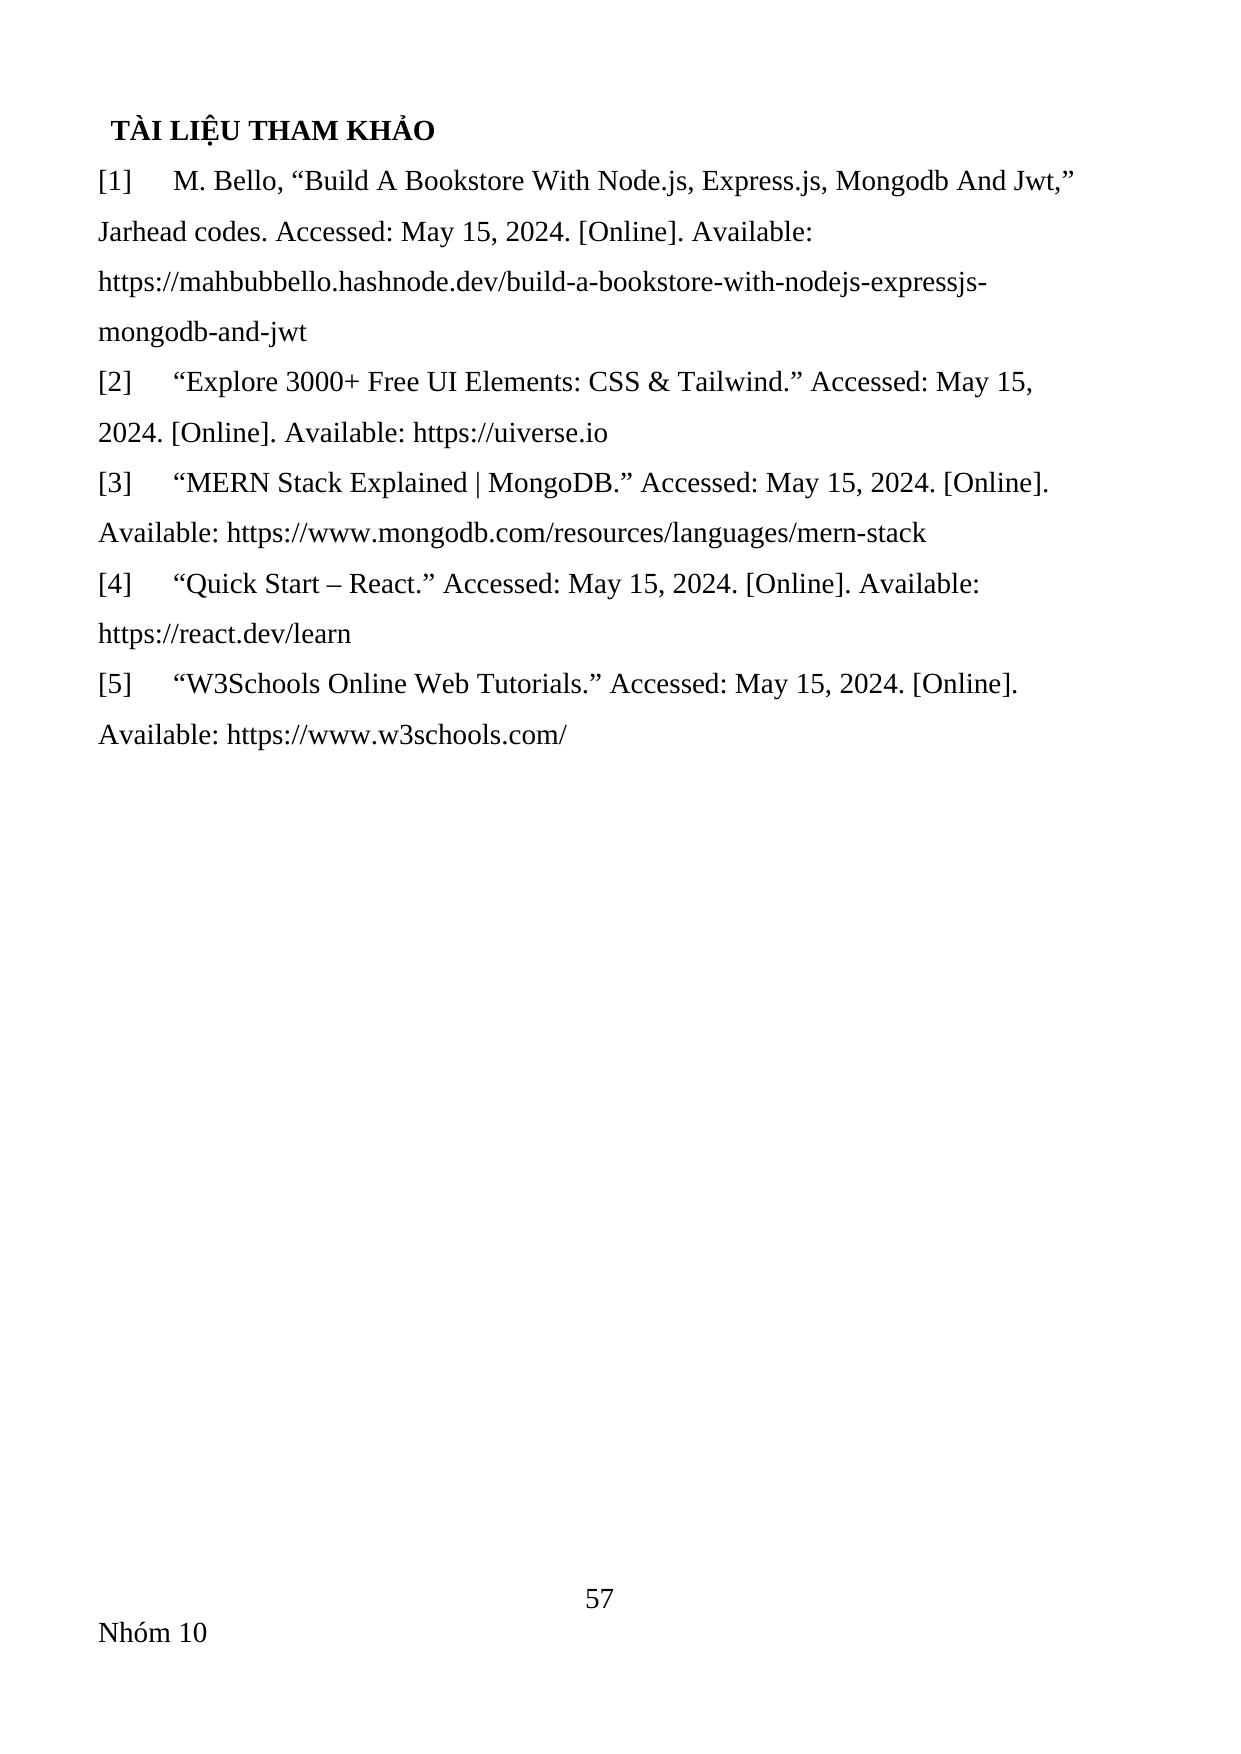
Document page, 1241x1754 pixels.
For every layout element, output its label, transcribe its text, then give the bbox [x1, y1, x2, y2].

text [5] “W3Schools Online Web Tutorials.” Accessed: May 15, 2024. [Online]. Available: https://www.w3schools.com/ [98, 666, 1101, 750]
text [3] “MERN Stack Explained | MongoDB.” Accessed: May 15, 2024. [Online]. Available: https://www.mongodb.com/resources/languages/mern-stack [98, 465, 1101, 549]
subtitle TÀI LIỆU THAM KHẢO [110, 113, 1101, 147]
text [2] “Explore 3000+ Free UI Elements: CSS & Tailwind.” Accessed: May 15, 2024. [Online]. Available: https://uiverse.io [98, 364, 1101, 448]
text [1] M. Bello, “Build A Bookstore With Node.js, Express.js, Mongodb And Jwt,” Jarhead codes. Accessed: May 15, 2024. [Online]. Available: https://mahbubbello.hashnode.dev/build-a-bookstore-with-nodejs-expressjs-mongodb-and-jwt [98, 163, 1101, 348]
text [4] “Quick Start – React.” Accessed: May 15, 2024. [Online]. Available: https://react.dev/learn [98, 566, 1101, 650]
